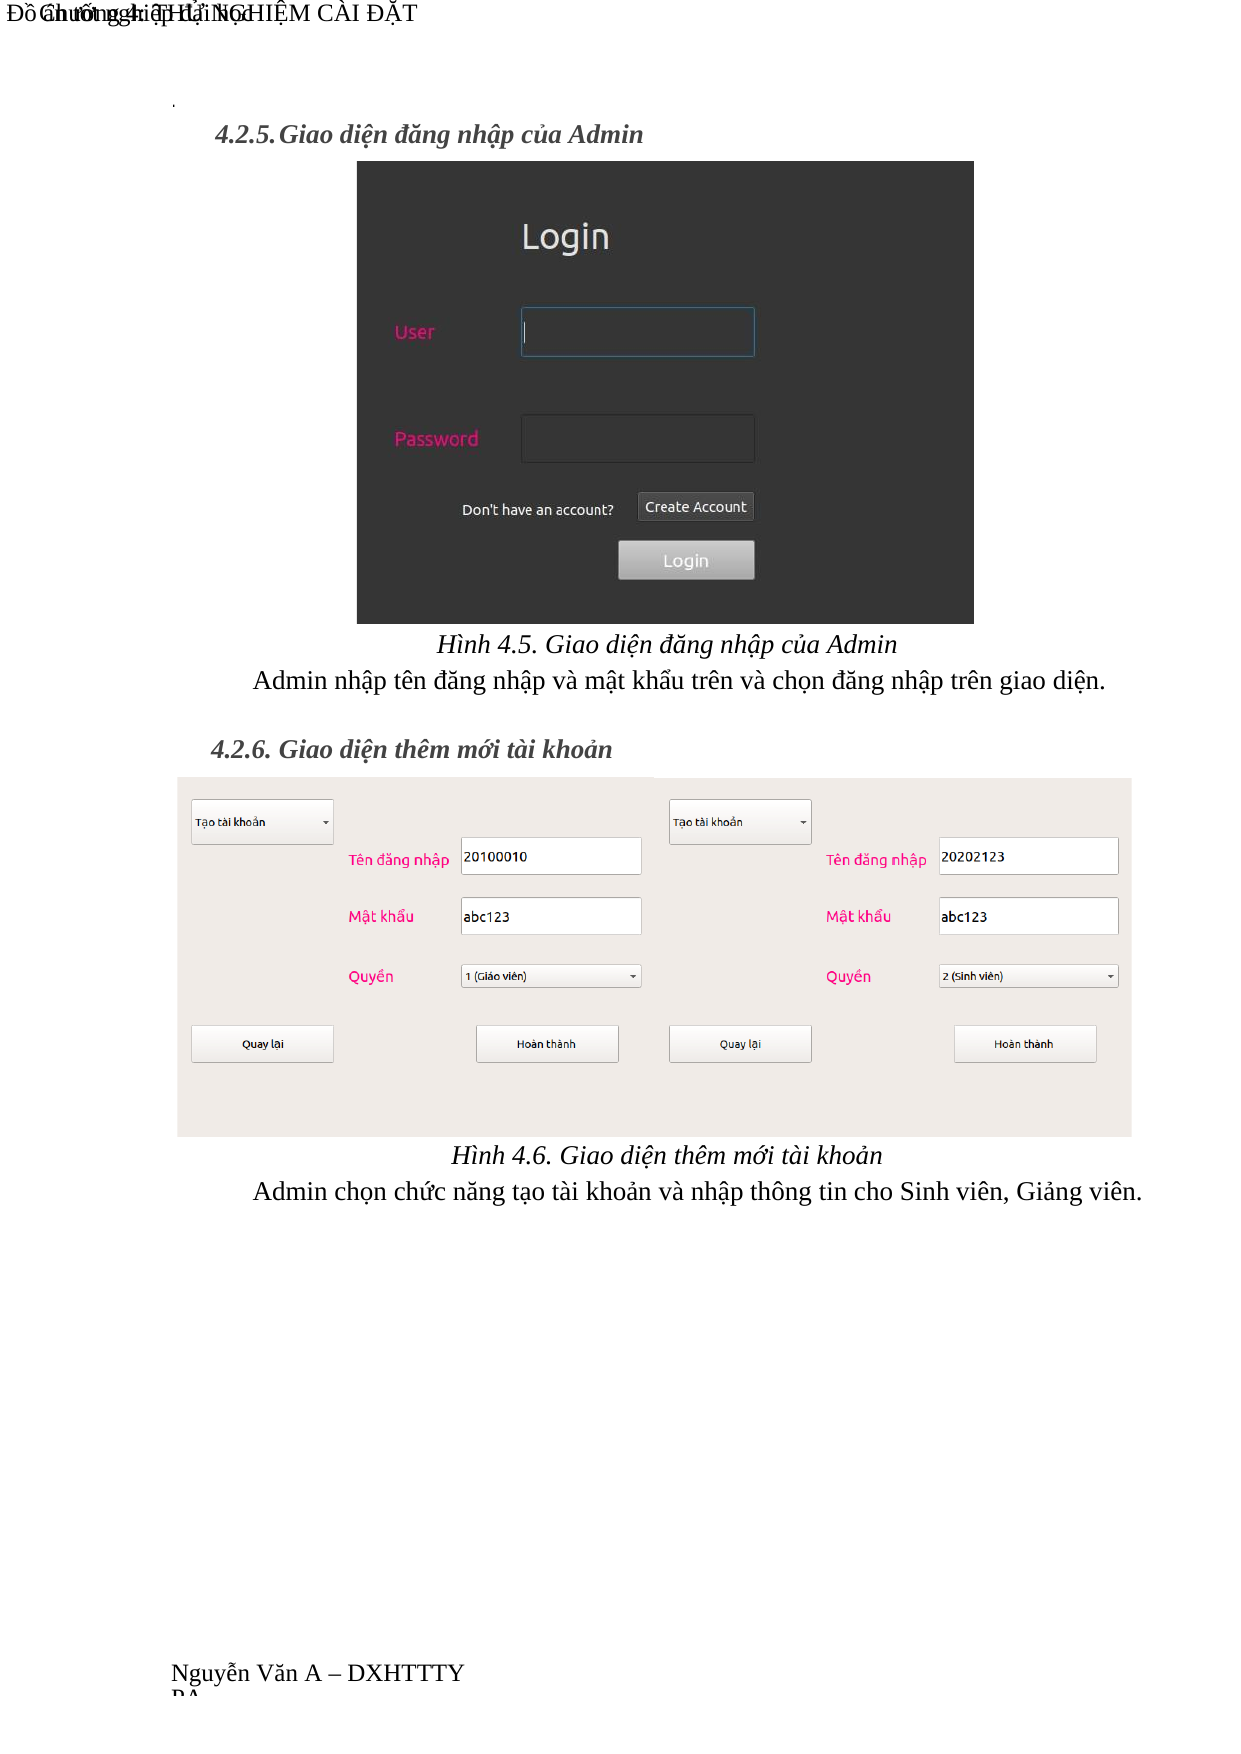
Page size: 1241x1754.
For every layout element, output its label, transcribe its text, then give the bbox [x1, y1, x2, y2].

text Admin chọn chức năng tạo tài khoản và nhập thông tin cho Sinh viên, Giảng viên. [252, 1175, 1201, 1206]
subtitle Giao diện đăng nhập của Admin [215, 118, 1201, 149]
picture [177, 777, 1132, 1137]
subtitle Giao diện thêm mới tài khoản [211, 733, 1201, 764]
text Hình 4.6. Giao diện thêm mới tài khoản [451, 767, 1201, 1170]
text Admin nhập tên đăng nhập và mật khẩu trên và chọn đăng nhập trên giao diện. [252, 664, 1201, 695]
picture [356, 161, 974, 624]
